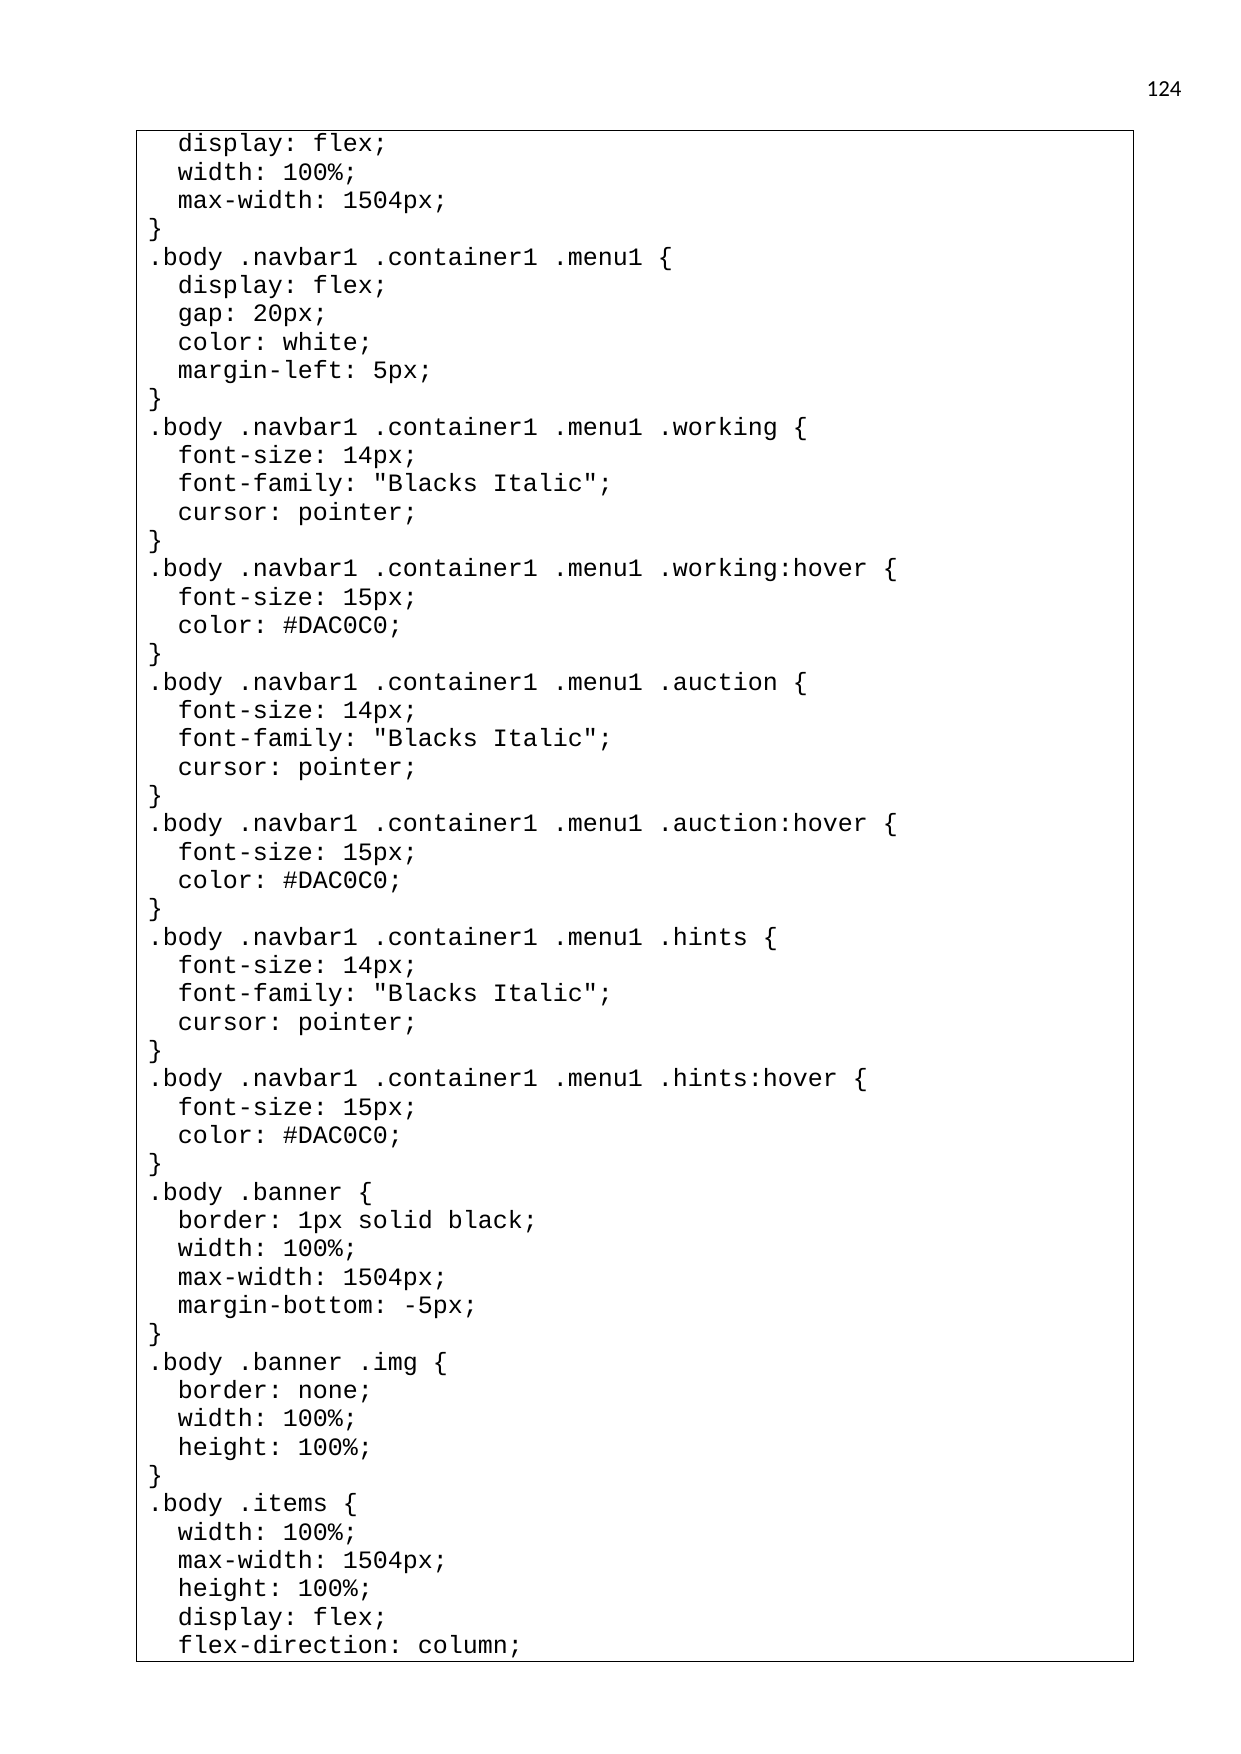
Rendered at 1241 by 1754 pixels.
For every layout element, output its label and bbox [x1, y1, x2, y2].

table_header [137, 131, 1133, 1661]
